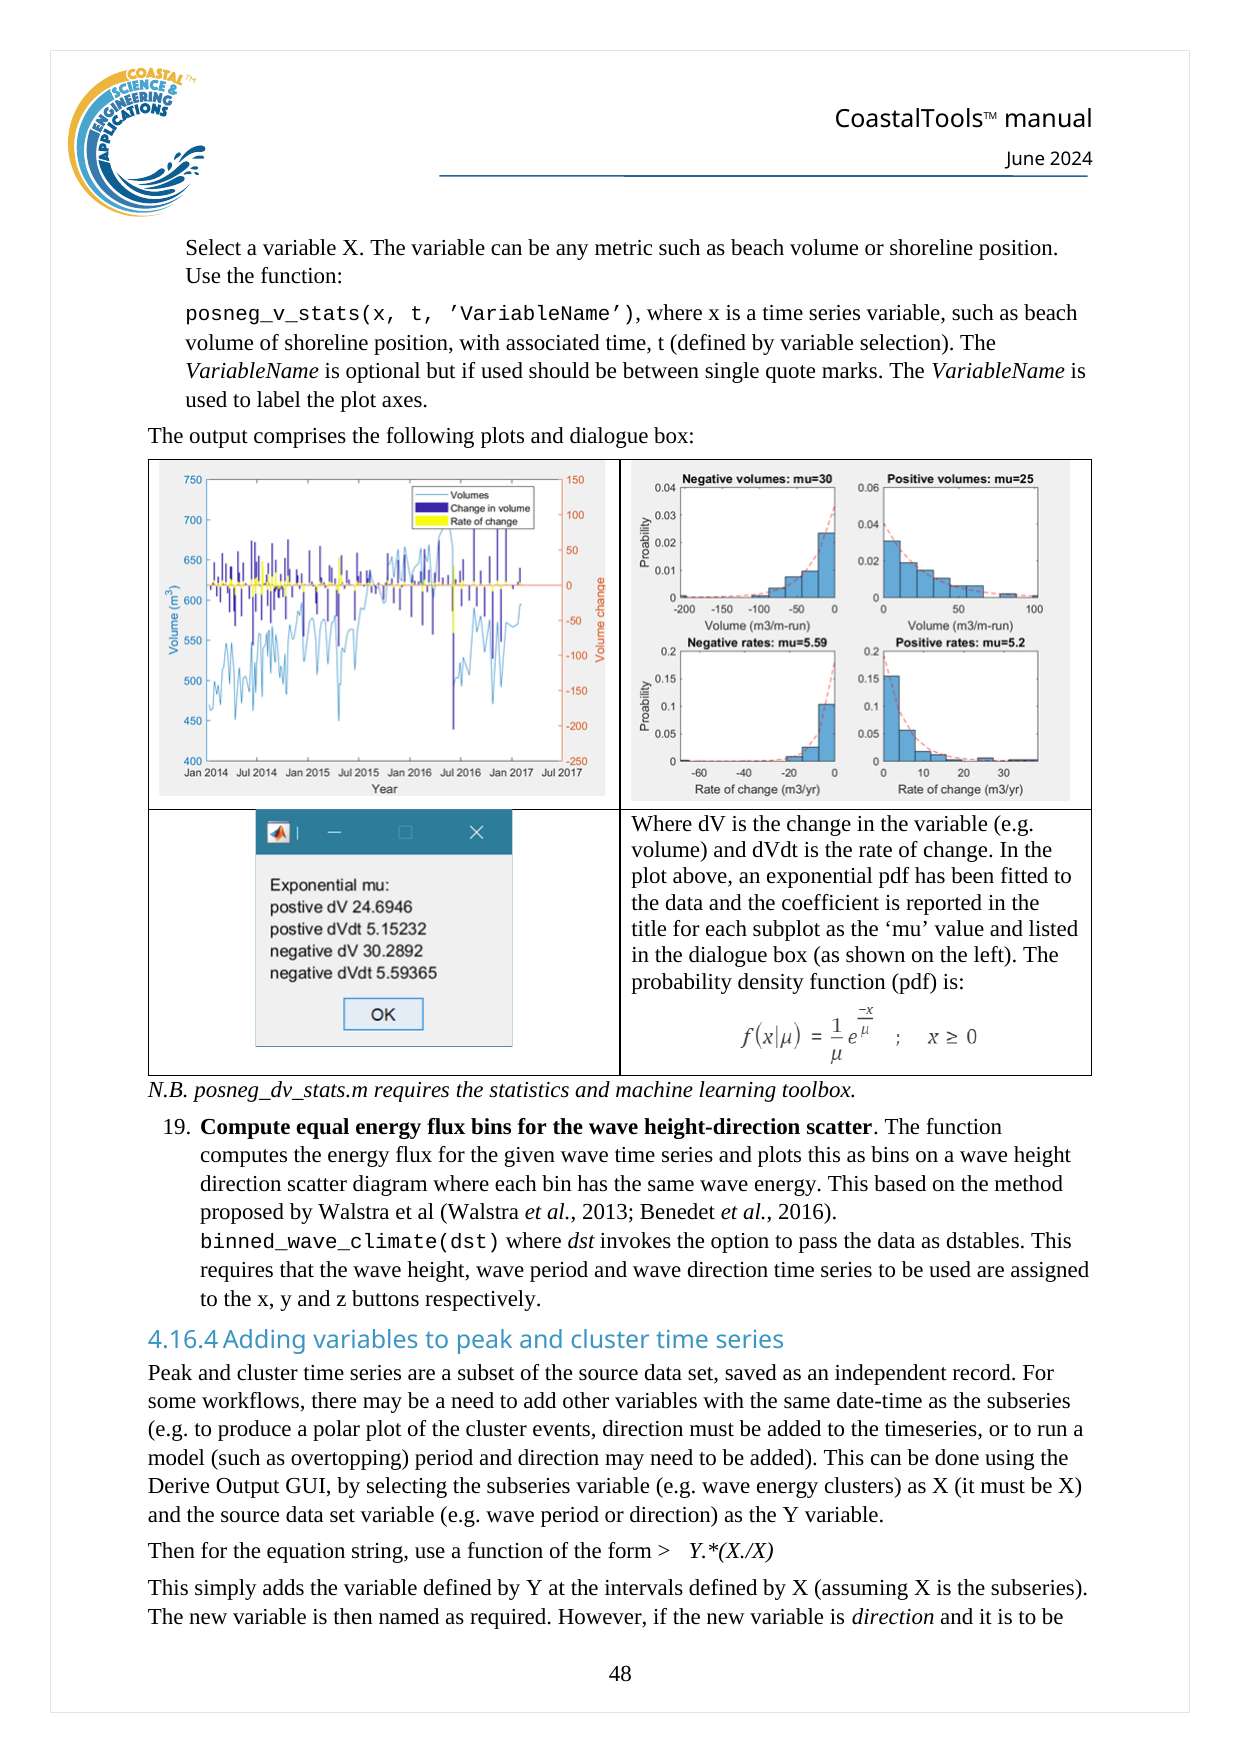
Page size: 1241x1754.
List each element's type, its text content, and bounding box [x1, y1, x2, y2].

picture [255, 809, 513, 1047]
list binned_wave_climate(dst) where dst invokes the option to pass the data as dstables. This requires that the wave height, wave period and wave direction time series to be used are assigned to the x, y and z buttons respectively. [200, 1227, 1093, 1311]
text N.B. posneg_dv_stats.m requires the statistics and machine learning toolbox. [148, 1076, 1093, 1103]
subtitle Adding variables to peak and cluster time series [148, 1322, 1093, 1356]
table_cell Where dV is the change in the variable (e.g. volume) and dVdt is the rate of change. In the plot above, an exponential pdf has been fitted to the data and the coefficient is reported in the title for each subplot as the ‘mu’ value and listed in the dialogue box (as shown on the left). The probability density function (pdf) is: [621, 810, 1091, 1075]
text Select a variable X. The variable can be any metric such as beach volume or shoreline position. Use the function: [185, 234, 1093, 289]
text Peak and cluster time series are a subset of the source data set, saved as an independent record. For some workflows, there may be a need to add other variables with the same date-time as the subseries (e.g. to produce a polar plot of the cluster events, direction must be added to the timeseries, or to run a model (such as overtopping) period and direction may need to be added). This can be done using the Derive Output GUI, by selecting the subseries variable (e.g. wave energy clusters) as X (it must be X) and the source data set variable (e.g. wave period or direction) as the Y variable. [148, 1358, 1093, 1527]
table_header [149, 460, 619, 808]
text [148, 1574, 1093, 1629]
text posneg_v_stats(x, t, ’VariableName’), where x is a time series variable, such as beach volume of shoreline position, with associated time, t (defined by variable selection). The VariableName is optional but if used should be between single quote marks. The VariableName is used to label the plot axes. [185, 299, 1093, 412]
list Compute equal energy flux bins for the wave height-direction scatter. The function computes the energy flux for the given wave time series and plots this as bins on a wave height direction scatter diagram where each bin has the same wave energy. This based on the method proposed by Walstra et al (Walstra et al., 2013; Benedet et al., 2016). [162, 1113, 1093, 1225]
text Then for the equation string, use a function of the form > Y.*(X./X) [148, 1537, 1093, 1564]
table_cell [149, 810, 619, 1075]
picture [731, 1002, 980, 1067]
table_header [621, 460, 1091, 808]
picture [159, 460, 606, 796]
text The output comprises the following plots and dialogue box: [148, 422, 1093, 449]
picture [631, 460, 1071, 801]
